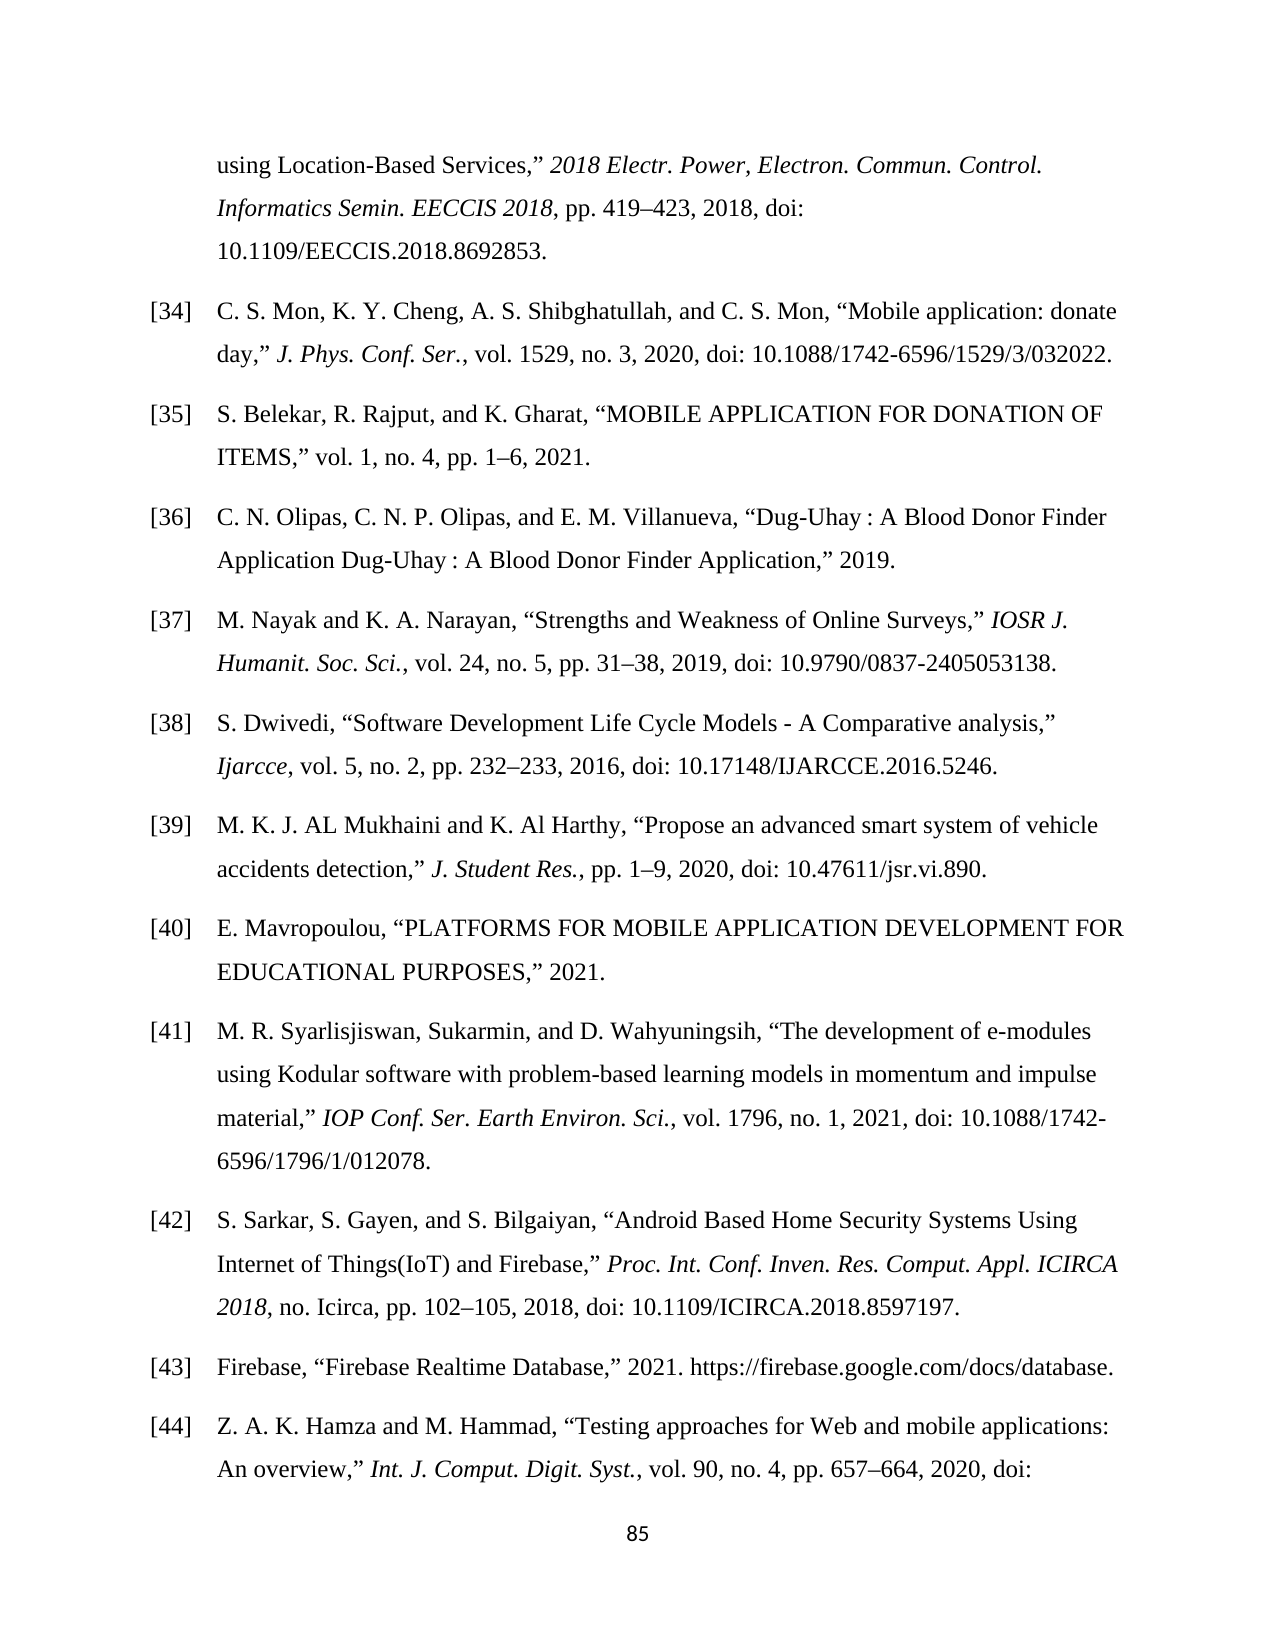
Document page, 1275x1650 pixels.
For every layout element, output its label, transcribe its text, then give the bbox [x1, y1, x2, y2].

text [41] M. R. Syarlisjiswan, Sukarmin, and D. Wahyuningsih, “The development of e-modules using Kodular software with problem-based learning models in momentum and impulse material,” IOP Conf. Ser. Earth Environ. Sci., vol. 1796, no. 1, 2021, doi: 10.1088/1742-6596/1796/1/012078. [150, 1016, 1125, 1174]
text [36] C. N. Olipas, C. N. P. Olipas, and E. M. Villanueva, “Dug-Uhay : A Blood Donor Finder Application Dug-Uhay : A Blood Donor Finder Application,” 2019. [150, 502, 1125, 574]
text [43] Firebase, “Firebase Realtime Database,” 2021. https://firebase.google.com/docs/database. [150, 1352, 1125, 1380]
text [150, 1411, 1125, 1483]
text [42] S. Sarkar, S. Gayen, and S. Bilgaiyan, “Android Based Home Security Systems Using Internet of Things(IoT) and Firebase,” Proc. Int. Conf. Inven. Res. Comput. Appl. ICIRCA 2018, no. Icirca, pp. 102–105, 2018, doi: 10.1109/ICIRCA.2018.8597197. [150, 1206, 1125, 1321]
text [35] S. Belekar, R. Rajput, and K. Gharat, “MOBILE APPLICATION FOR DONATION OF ITEMS,” vol. 1, no. 4, pp. 1–6, 2021. [150, 399, 1125, 471]
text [150, 150, 1125, 265]
text [34] C. S. Mon, K. Y. Cheng, A. S. Shibghatullah, and C. S. Mon, “Mobile application: donate day,” J. Phys. Conf. Ser., vol. 1529, no. 3, 2020, doi: 10.1088/1742-6596/1529/3/032022. [150, 296, 1125, 368]
text [40] E. Mavropoulou, “PLATFORMS FOR MOBILE APPLICATION DEVELOPMENT FOR EDUCATIONAL PURPOSES,” 2021. [150, 913, 1125, 985]
text [37] M. Nayak and K. A. Narayan, “Strengths and Weakness of Online Surveys,” IOSR J. Humanit. Soc. Sci., vol. 24, no. 5, pp. 31–38, 2019, doi: 10.9790/0837-2405053138. [150, 605, 1125, 677]
text [39] M. K. J. AL Mukhaini and K. Al Harthy, “Propose an advanced smart system of vehicle accidents detection,” J. Student Res., pp. 1–9, 2020, doi: 10.47611/jsr.vi.890. [150, 811, 1125, 882]
text [38] S. Dwivedi, “Software Development Life Cycle Models - A Comparative analysis,” Ijarcce, vol. 5, no. 2, pp. 232–233, 2016, doi: 10.17148/IJARCCE.2016.5246. [150, 708, 1125, 779]
